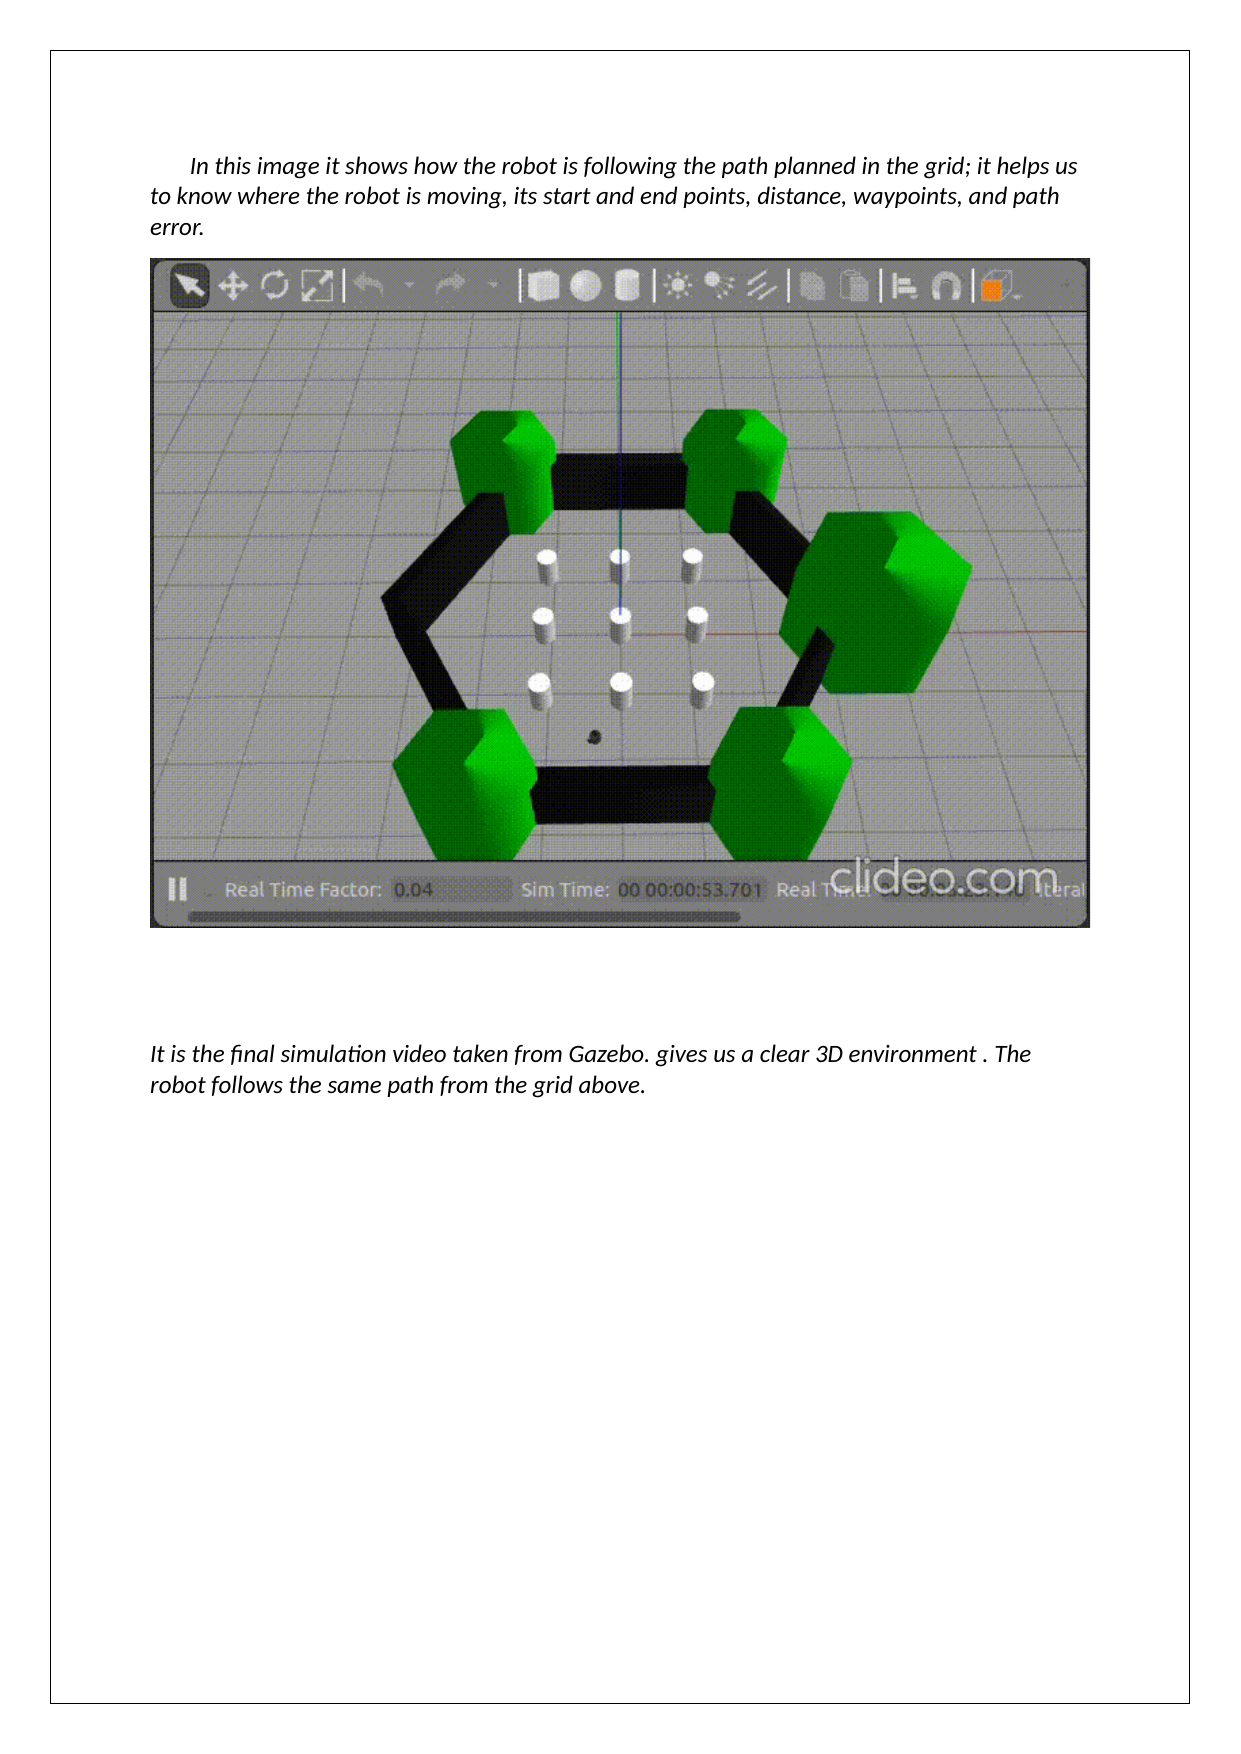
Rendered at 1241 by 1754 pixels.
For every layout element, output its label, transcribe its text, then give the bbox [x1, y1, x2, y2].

text It is the final simulation video taken from Gazebo. gives us a clear 3D environment . The robot follows the same path from the grid above. [150, 1038, 1090, 1099]
picture [150, 258, 1091, 928]
text In this image it shows how the robot is following the path planned in the grid; it helps us to know where the robot is moving, its start and end points, distance, waypoints, and path error. [150, 150, 1090, 242]
